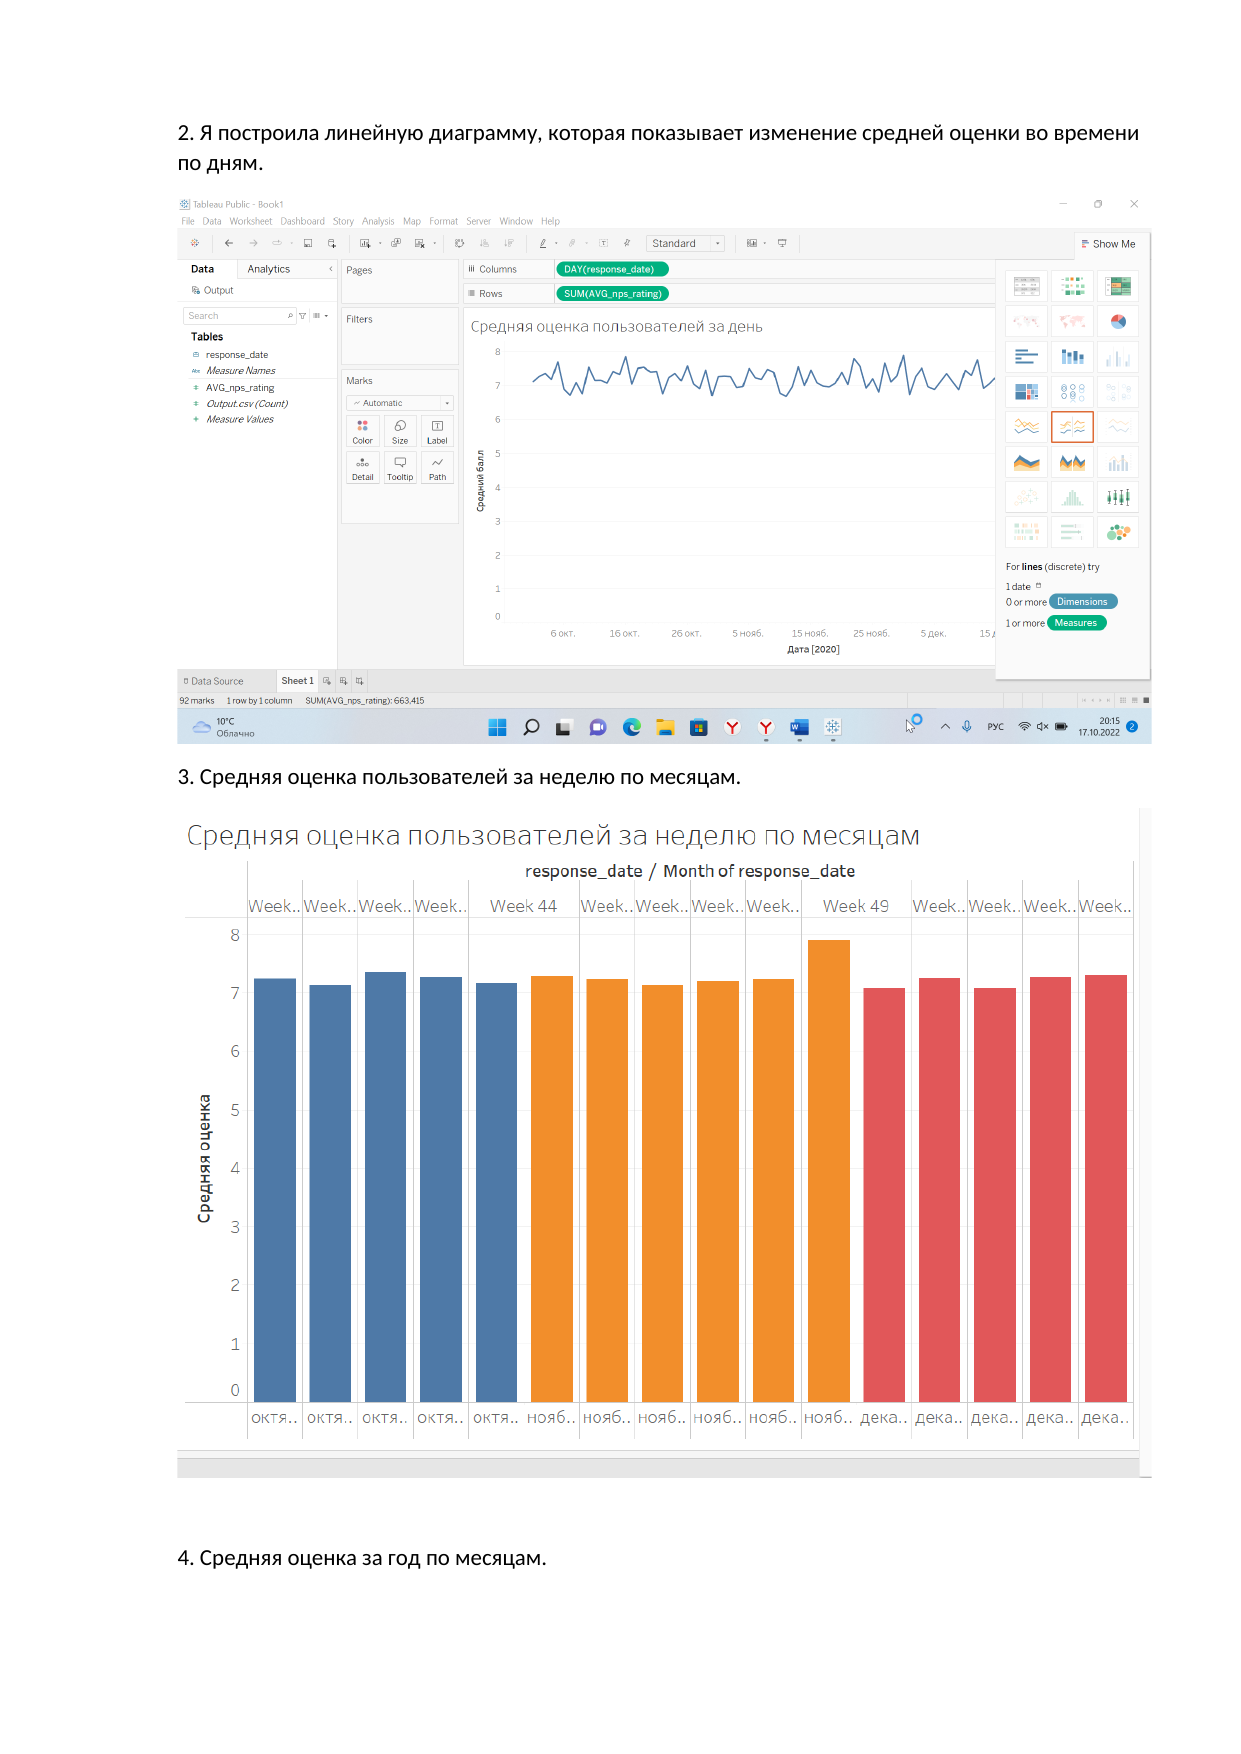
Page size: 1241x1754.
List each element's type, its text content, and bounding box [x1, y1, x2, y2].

picture [177, 195, 1152, 744]
text 4. Средняя оценка за год по месяцам. [177, 1543, 1152, 1572]
text 2. Я построила линейную диаграмму, которая показывает изменение средней оценки во времени по дням. [177, 118, 1152, 176]
text 3. Средняя оценка пользователей за неделю по месяцам. [177, 762, 1152, 790]
picture [177, 808, 1152, 1478]
